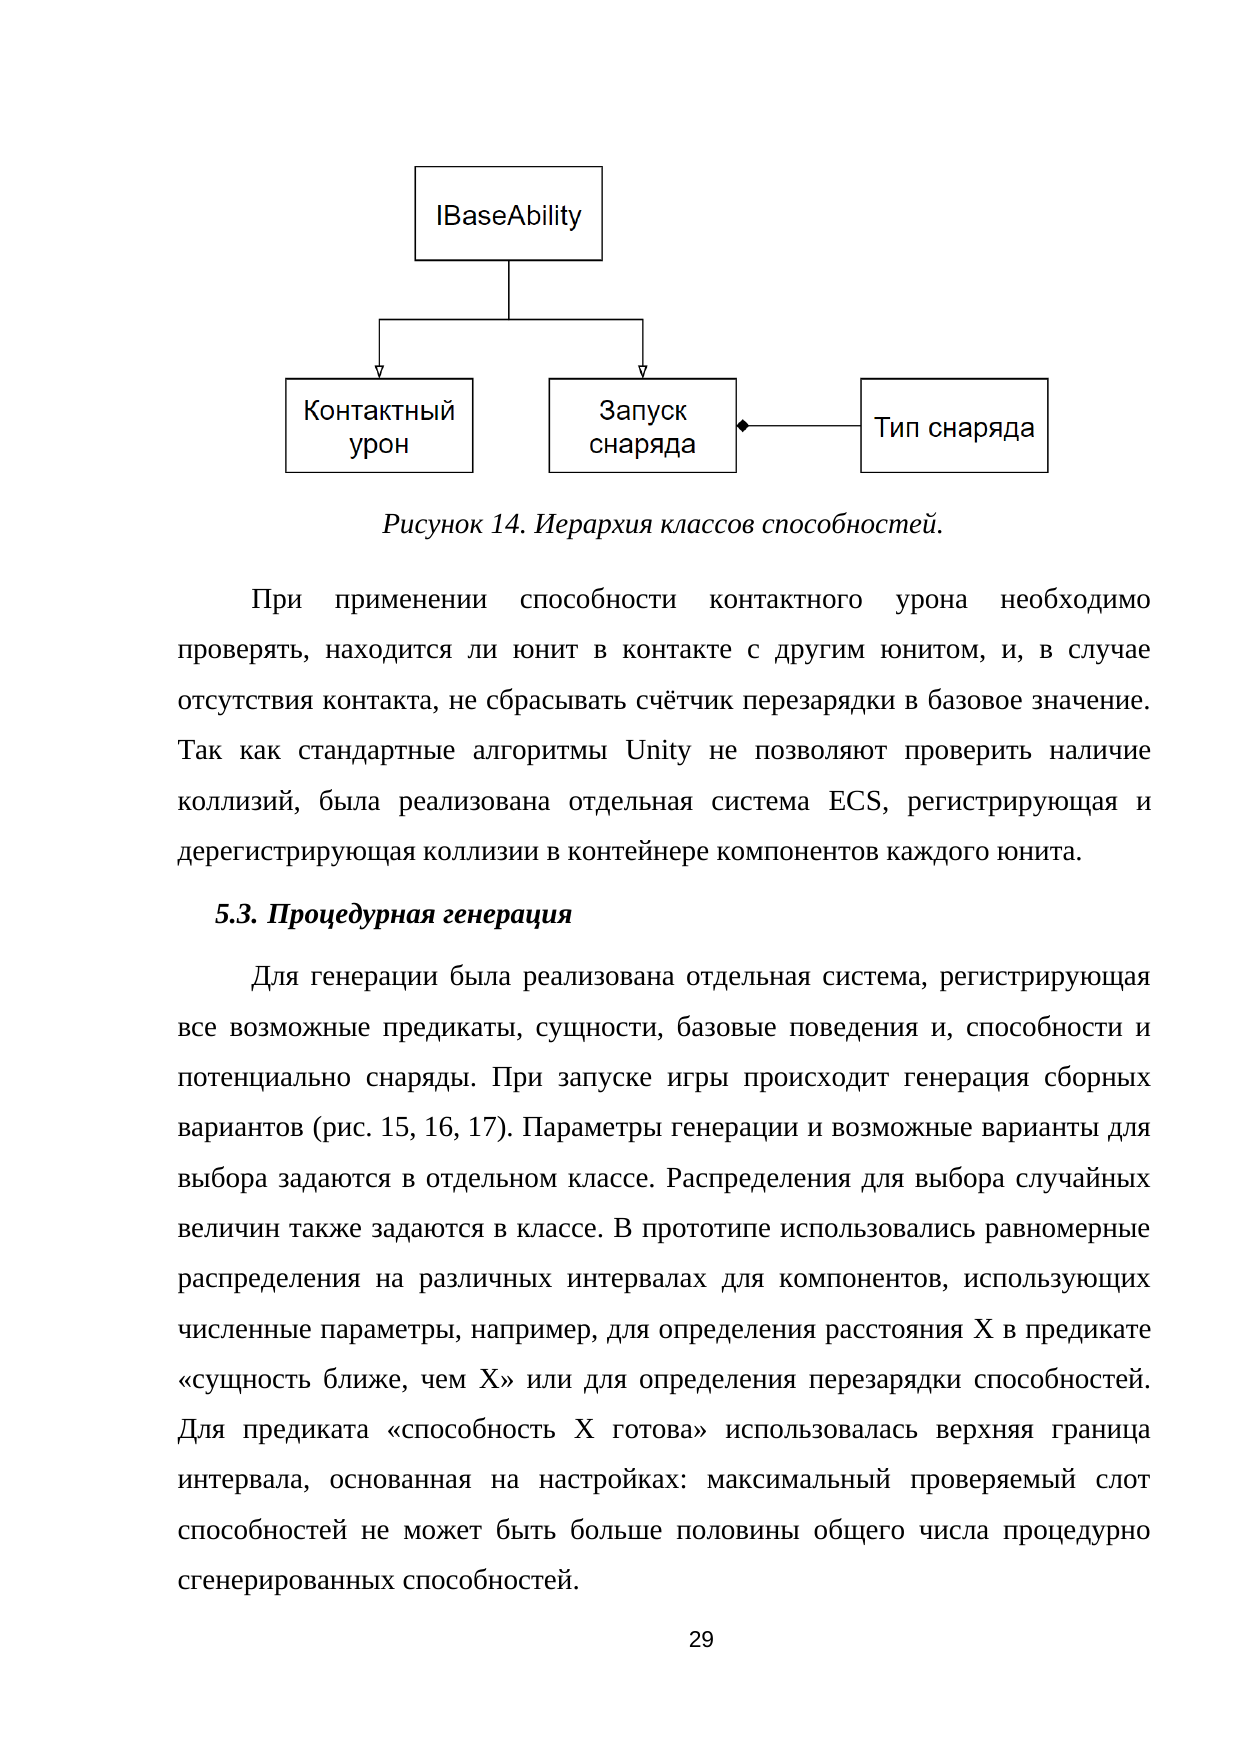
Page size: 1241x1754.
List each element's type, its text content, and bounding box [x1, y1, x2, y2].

text Для генерации была реализована отдельная система, регистрирующая все возможные предикаты, сущности, базовые поведения и, способности и потенциально снаряды. При запуске игры происходит генерация сборных вариантов (рис. 15, 16, 17). Параметры генерации и возможные варианты для выбора задаются в отдельном классе. Распределения для выбора случайных величин также задаются в классе. В прототипе использовались равномерные распределения на различных интервалах для компонентов, использующих численные параметры, например, для определения расстояния X в предикате «сущность ближе, чем X» или для определения перезарядки способностей. Для предиката «способность X готова» использовалась верхняя граница интервала, основанная на настройках: максимальный проверяемый слот способностей не может быть больше половины общего числа процедурно сгенерированных способностей. [177, 958, 1151, 1596]
text При применении способности контактного урона необходимо проверять, находится ли юнит в контакте с другим юнитом, и, в случае отсутствия контакта, не сбрасывать счётчик перезарядки в базовое значение. Так как стандартные алгоритмы Unity не позволяют проверить наличие коллизий, была реализована отдельная система ECS, регистрирующая и дерегистрирующая коллизии в контейнере компонентов каждого юнита. [177, 581, 1151, 866]
picture [263, 150, 1065, 490]
list Процедурная генерация [215, 896, 1151, 929]
text Рисунок 14. Иерархия классов способностей. [177, 506, 1151, 539]
